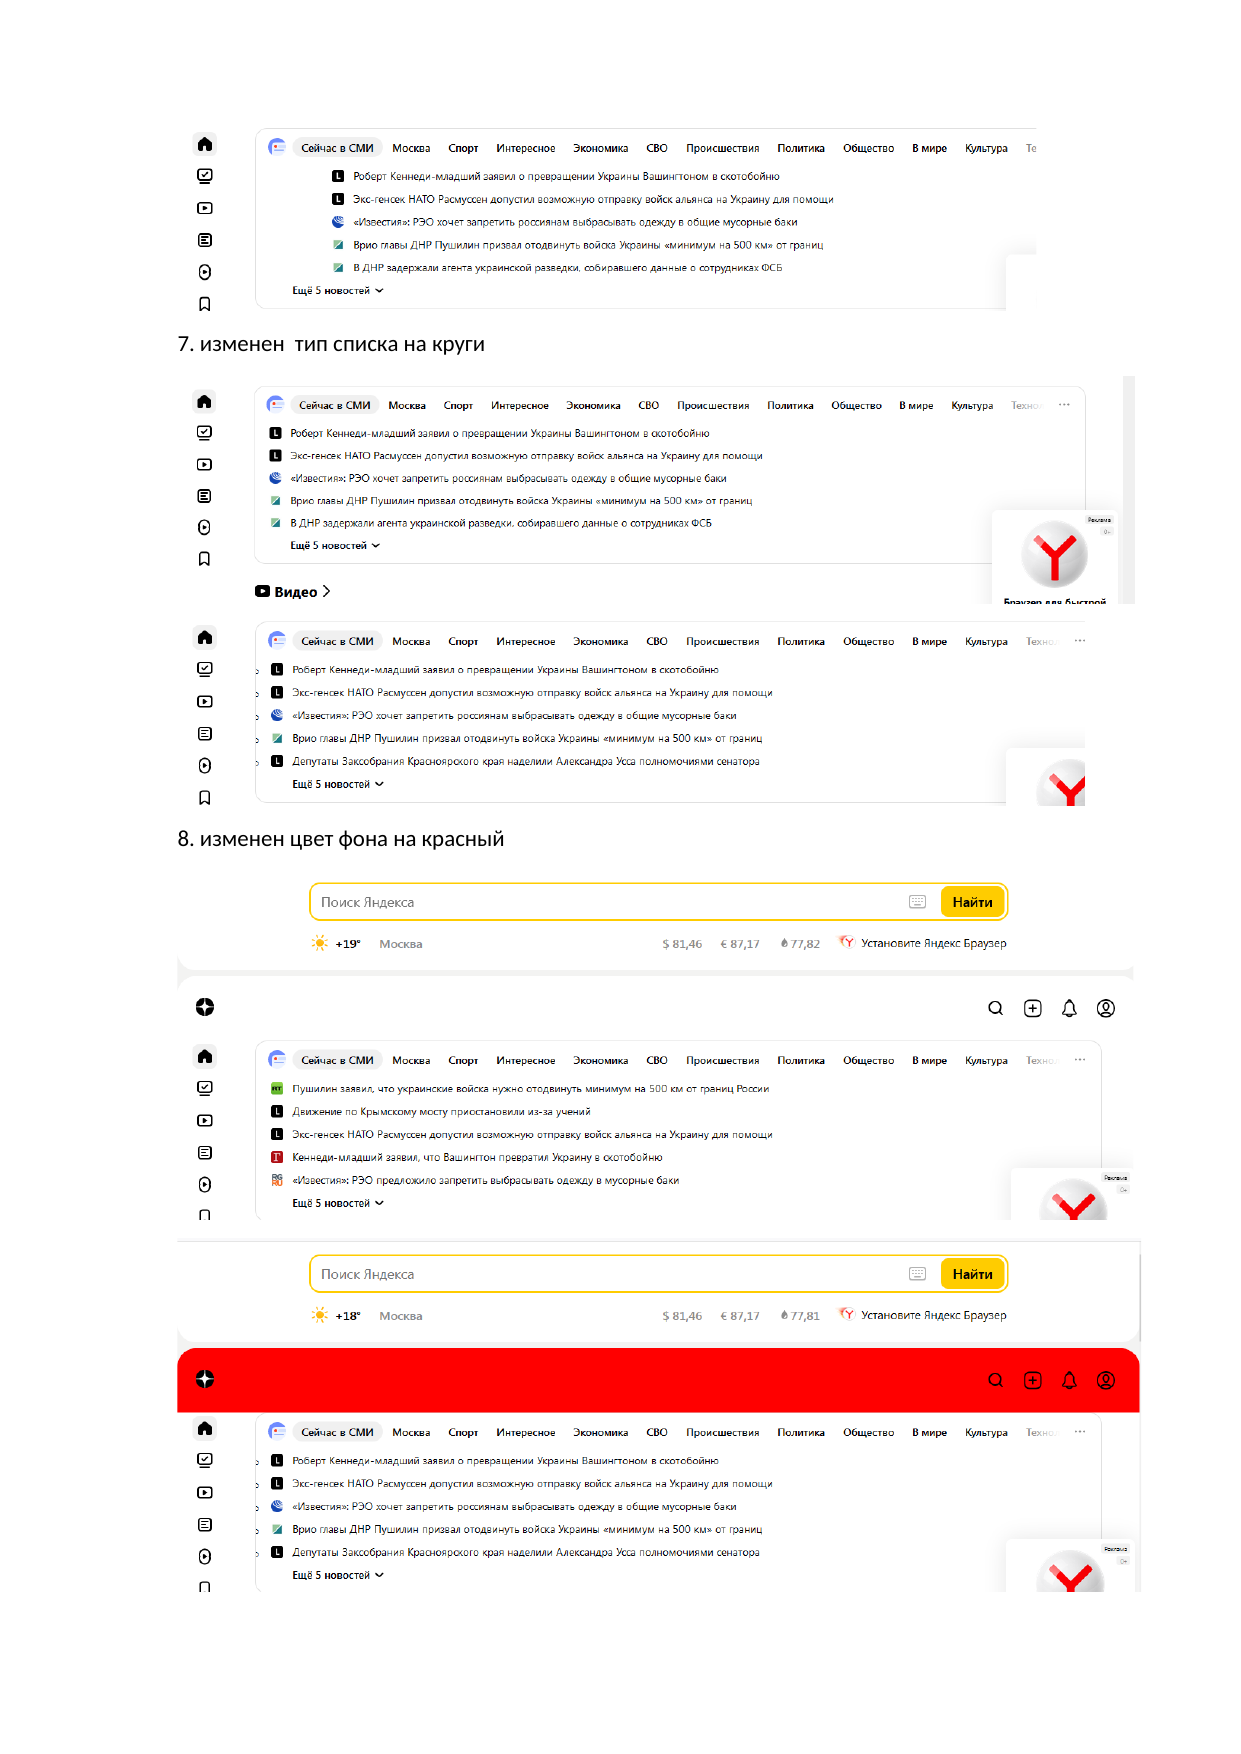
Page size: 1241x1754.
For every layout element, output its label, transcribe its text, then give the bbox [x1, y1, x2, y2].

picture [177, 118, 1037, 311]
text 8. изменен цвет фона на красный [177, 824, 1152, 852]
picture [177, 1238, 1142, 1592]
picture [177, 605, 1085, 806]
picture [177, 376, 1135, 604]
picture [177, 871, 1134, 1220]
text 7. изменен тип списка на круги [177, 329, 1152, 357]
